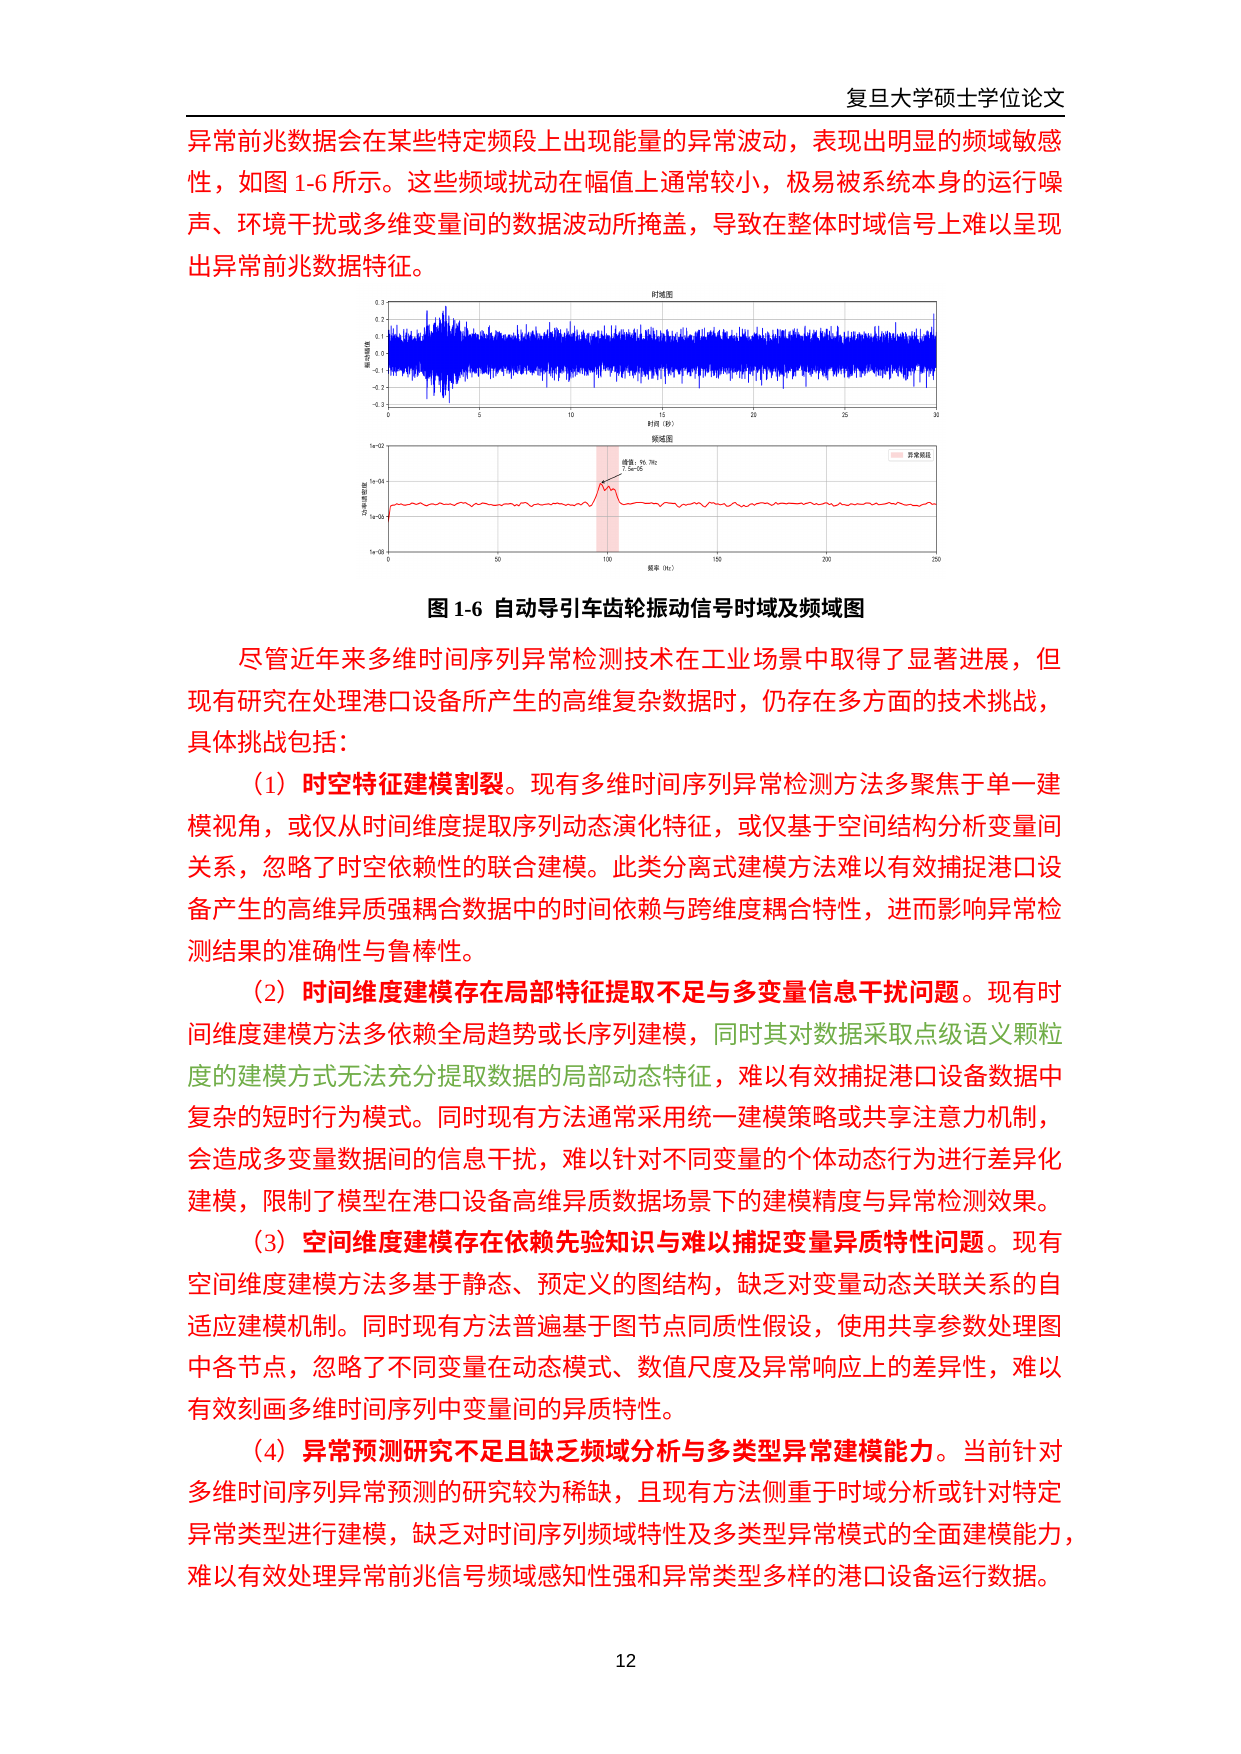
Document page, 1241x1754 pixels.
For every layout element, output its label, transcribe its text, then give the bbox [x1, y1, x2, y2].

text 尽管近年来多维时间序列异常检测技术在工业场景中取得了显著进展，但现有研究在处理港口设备所产生的高维复杂数据时，仍存在多方面的技术挑战，具体挑战包括： [188, 635, 1063, 760]
text （2）时间维度建模存在局部特征提取不足与多变量信息干扰问题。现有时间维度建模方法多依赖全局趋势或长序列建模，同时其对数据采取点级语义颗粒度的建模方式无法充分提取数据的局部动态特征，难以有效捕捉港口设备数据中复杂的短时行为模式。同时现有方法通常采用统一建模策略或共享注意力机制，会造成多变量数据间的信息干扰，难以针对不同变量的个体动态行为进行差异化建模，限制了模型在港口设备高维异质数据场景下的建模精度与异常检测效果。 [188, 968, 1063, 1218]
text （1）时空特征建模割裂。现有多维时间序列异常检测方法多聚焦于单一建模视角，或仅从时间维度提取序列动态演化特征，或仅基于空间结构分析变量间关系，忽略了时空依赖性的联合建模。此类分离式建模方法难以有效捕捉港口设备产生的高维异质强耦合数据中的时间依赖与跨维度耦合特性，进而影响异常检测结果的准确性与鲁棒性。 [188, 760, 1063, 968]
text （3）空间维度建模存在依赖先验知识与难以捕捉变量异质特性问题。现有空间维度建模方法多基于静态、预定义的图结构，缺乏对变量动态关联关系的自适应建模机制。同时现有方法普遍基于图节点同质性假设，使用共享参数处理图中各节点，忽略了不同变量在动态模式、数值尺度及异常响应上的差异性，难以有效刻画多维时间序列中变量间的异质特性。 [188, 1218, 1063, 1427]
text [188, 117, 1063, 283]
text （4）异常预测研究不足且缺乏频域分析与多类型异常建模能力。当前针对多维时间序列异常预测的研究较为稀缺，且现有方法侧重于时域分析或针对特定异常类型进行建模，缺乏对时间序列频域特性及多类型异常模式的全面建模能力，难以有效处理异常前兆信号频域感知性强和异常类型多样的港口设备运行数据。 [188, 1427, 1063, 1593]
picture [355, 283, 947, 579]
text 图1-6 自动导引车齿轮振动信号时域及频域图 [188, 591, 1053, 623]
